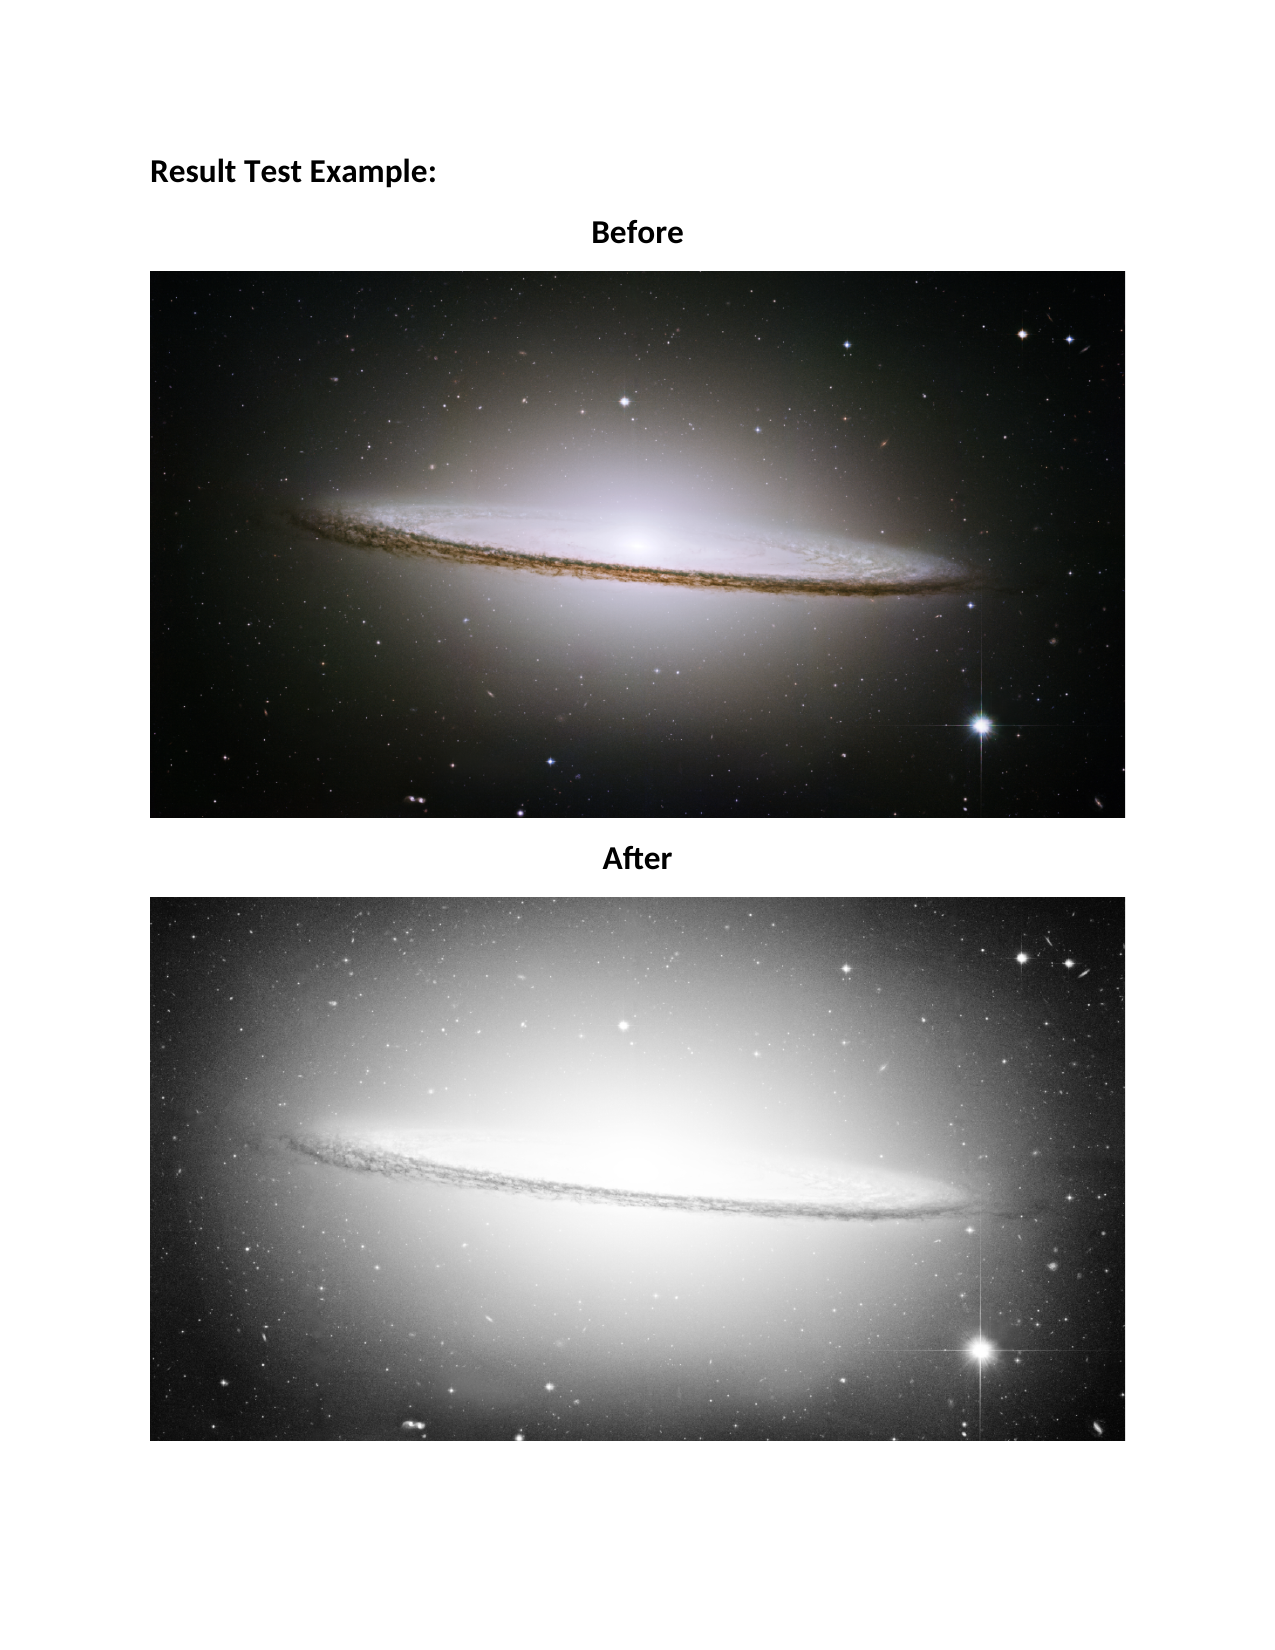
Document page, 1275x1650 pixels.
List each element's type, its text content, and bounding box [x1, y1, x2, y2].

text Before [150, 211, 1125, 251]
picture [150, 271, 1125, 818]
picture [150, 897, 1125, 1441]
text Result Test Example: [150, 150, 1125, 191]
text After [150, 837, 1125, 878]
